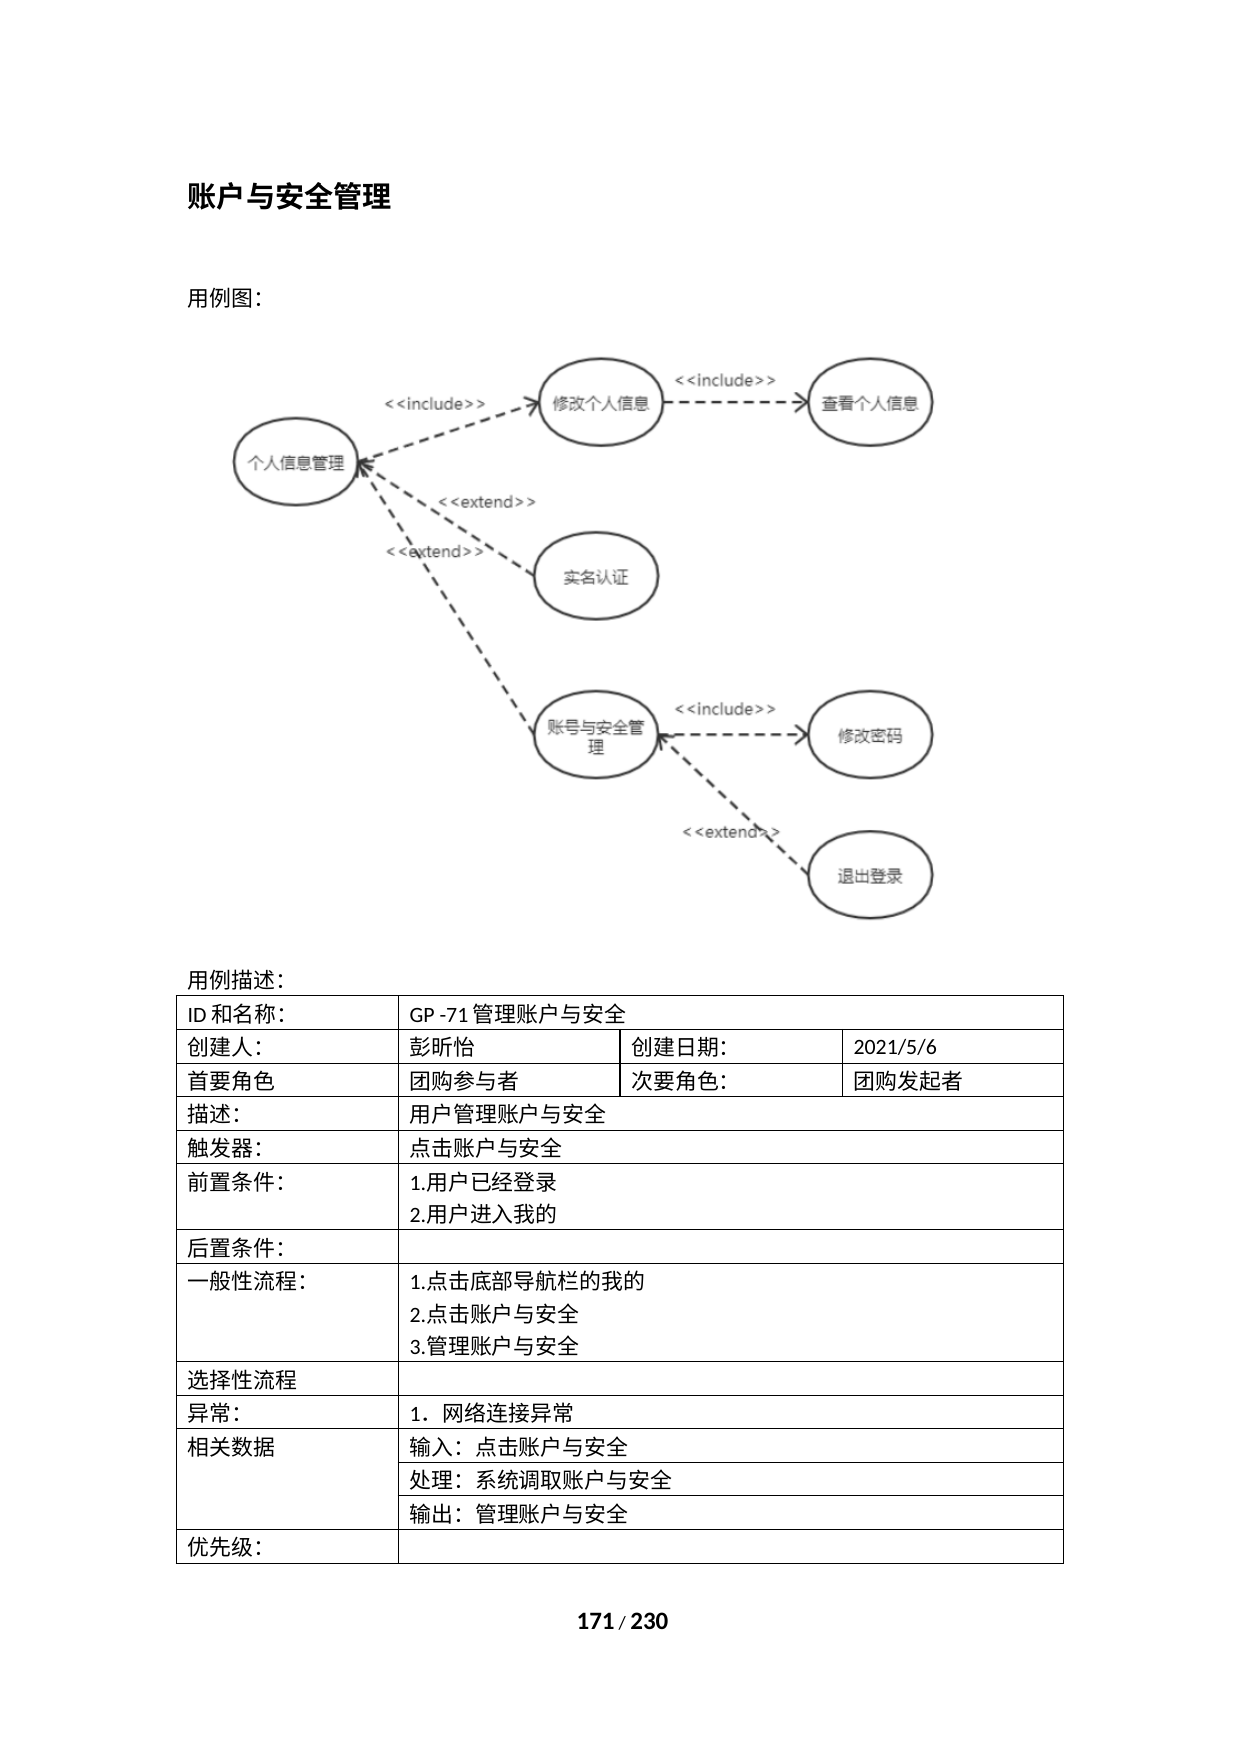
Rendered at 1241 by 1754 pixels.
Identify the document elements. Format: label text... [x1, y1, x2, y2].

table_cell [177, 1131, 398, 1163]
picture [187, 325, 1053, 950]
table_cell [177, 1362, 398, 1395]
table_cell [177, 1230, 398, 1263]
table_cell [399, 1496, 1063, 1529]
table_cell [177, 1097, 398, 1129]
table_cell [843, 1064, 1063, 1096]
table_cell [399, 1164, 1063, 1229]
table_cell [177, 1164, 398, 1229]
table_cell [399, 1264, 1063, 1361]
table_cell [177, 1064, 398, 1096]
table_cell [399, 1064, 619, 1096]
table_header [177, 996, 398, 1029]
subtitle 账户与安全管理 [187, 162, 1053, 227]
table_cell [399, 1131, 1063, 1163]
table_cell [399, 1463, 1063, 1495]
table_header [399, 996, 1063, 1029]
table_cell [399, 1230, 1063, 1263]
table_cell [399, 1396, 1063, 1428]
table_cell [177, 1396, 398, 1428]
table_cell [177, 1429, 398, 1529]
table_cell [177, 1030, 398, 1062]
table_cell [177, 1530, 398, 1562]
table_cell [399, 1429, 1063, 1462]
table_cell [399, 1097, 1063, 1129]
text 用例图： [187, 280, 1053, 313]
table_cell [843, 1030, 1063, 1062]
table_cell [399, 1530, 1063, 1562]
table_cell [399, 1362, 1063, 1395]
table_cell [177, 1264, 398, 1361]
text 用例描述： [187, 963, 1053, 995]
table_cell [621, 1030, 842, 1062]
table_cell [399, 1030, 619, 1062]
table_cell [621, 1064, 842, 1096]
